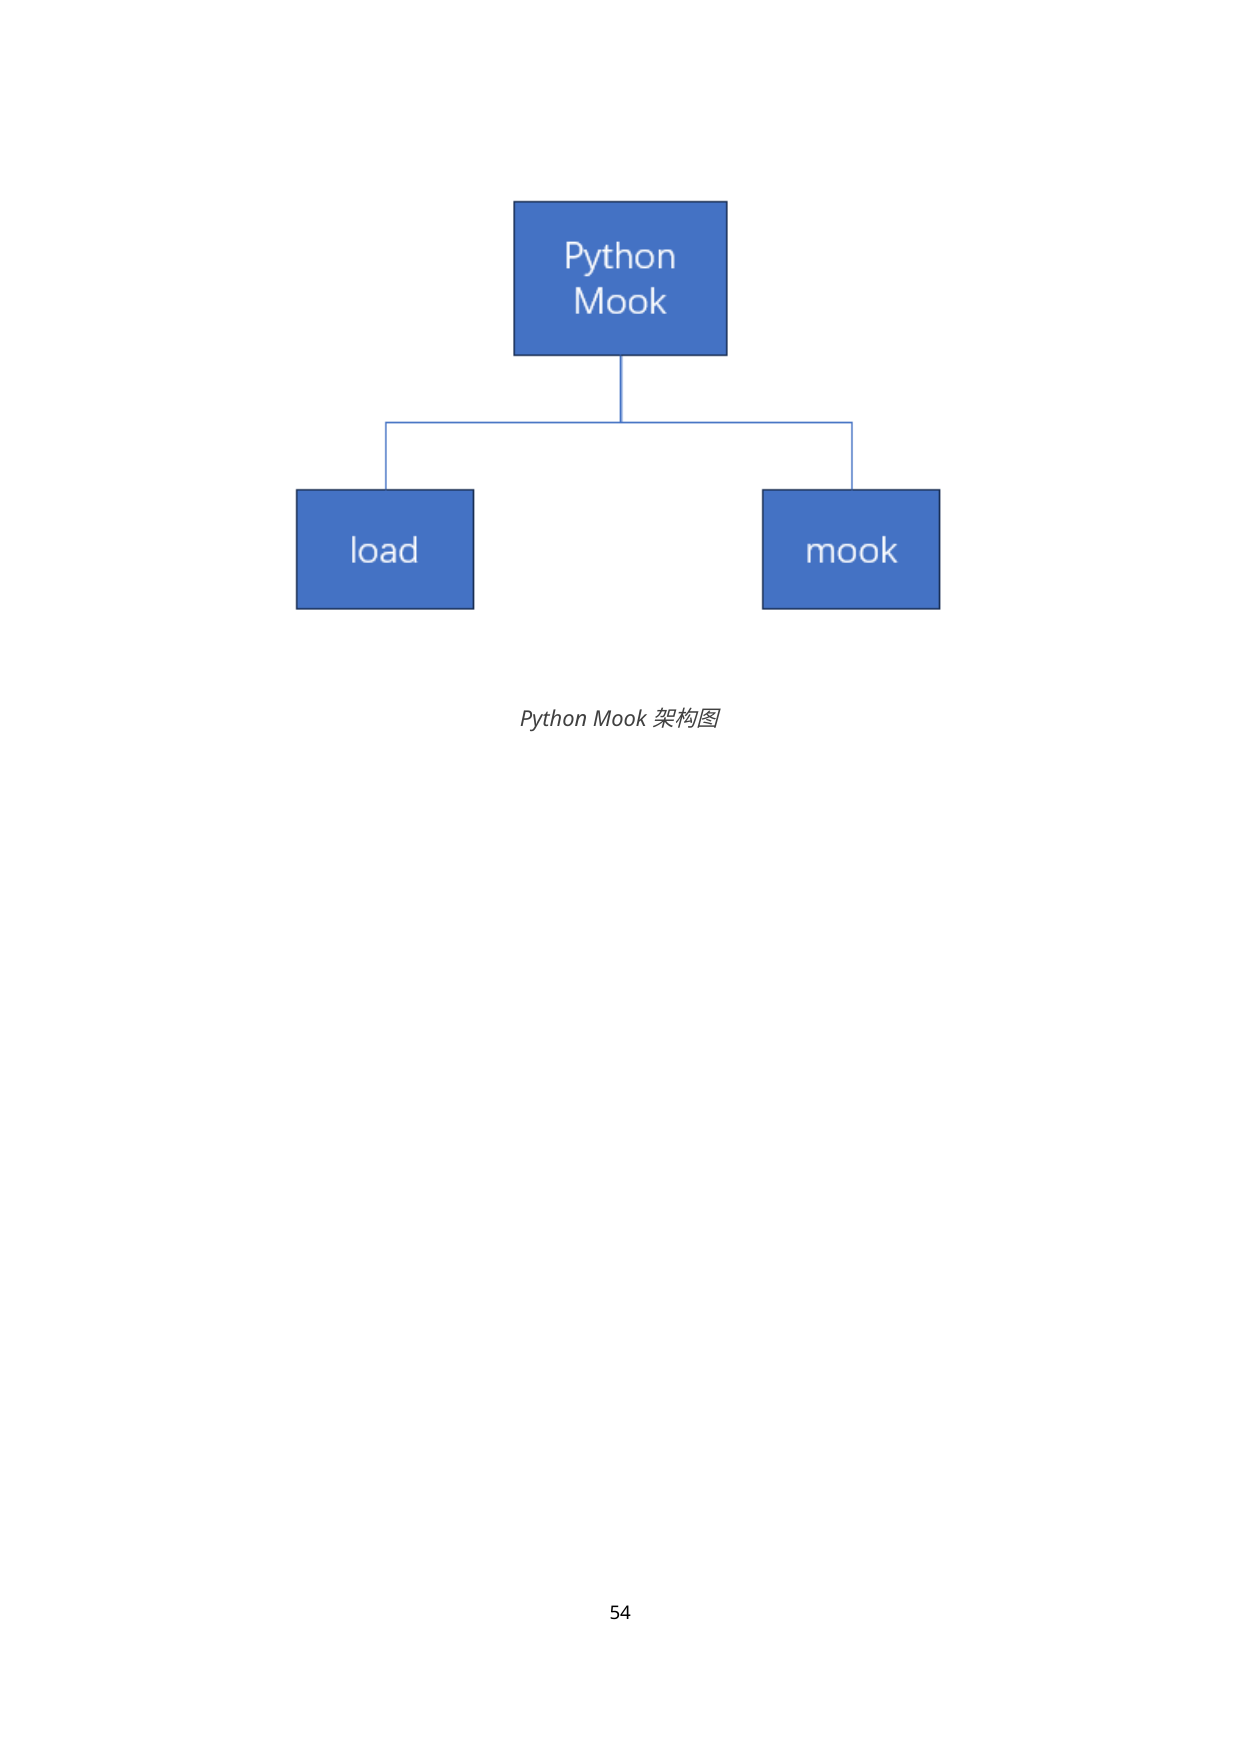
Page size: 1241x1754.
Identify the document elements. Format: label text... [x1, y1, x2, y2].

text Python Mook 架构图 [277, 701, 963, 733]
picture [229, 159, 1011, 671]
